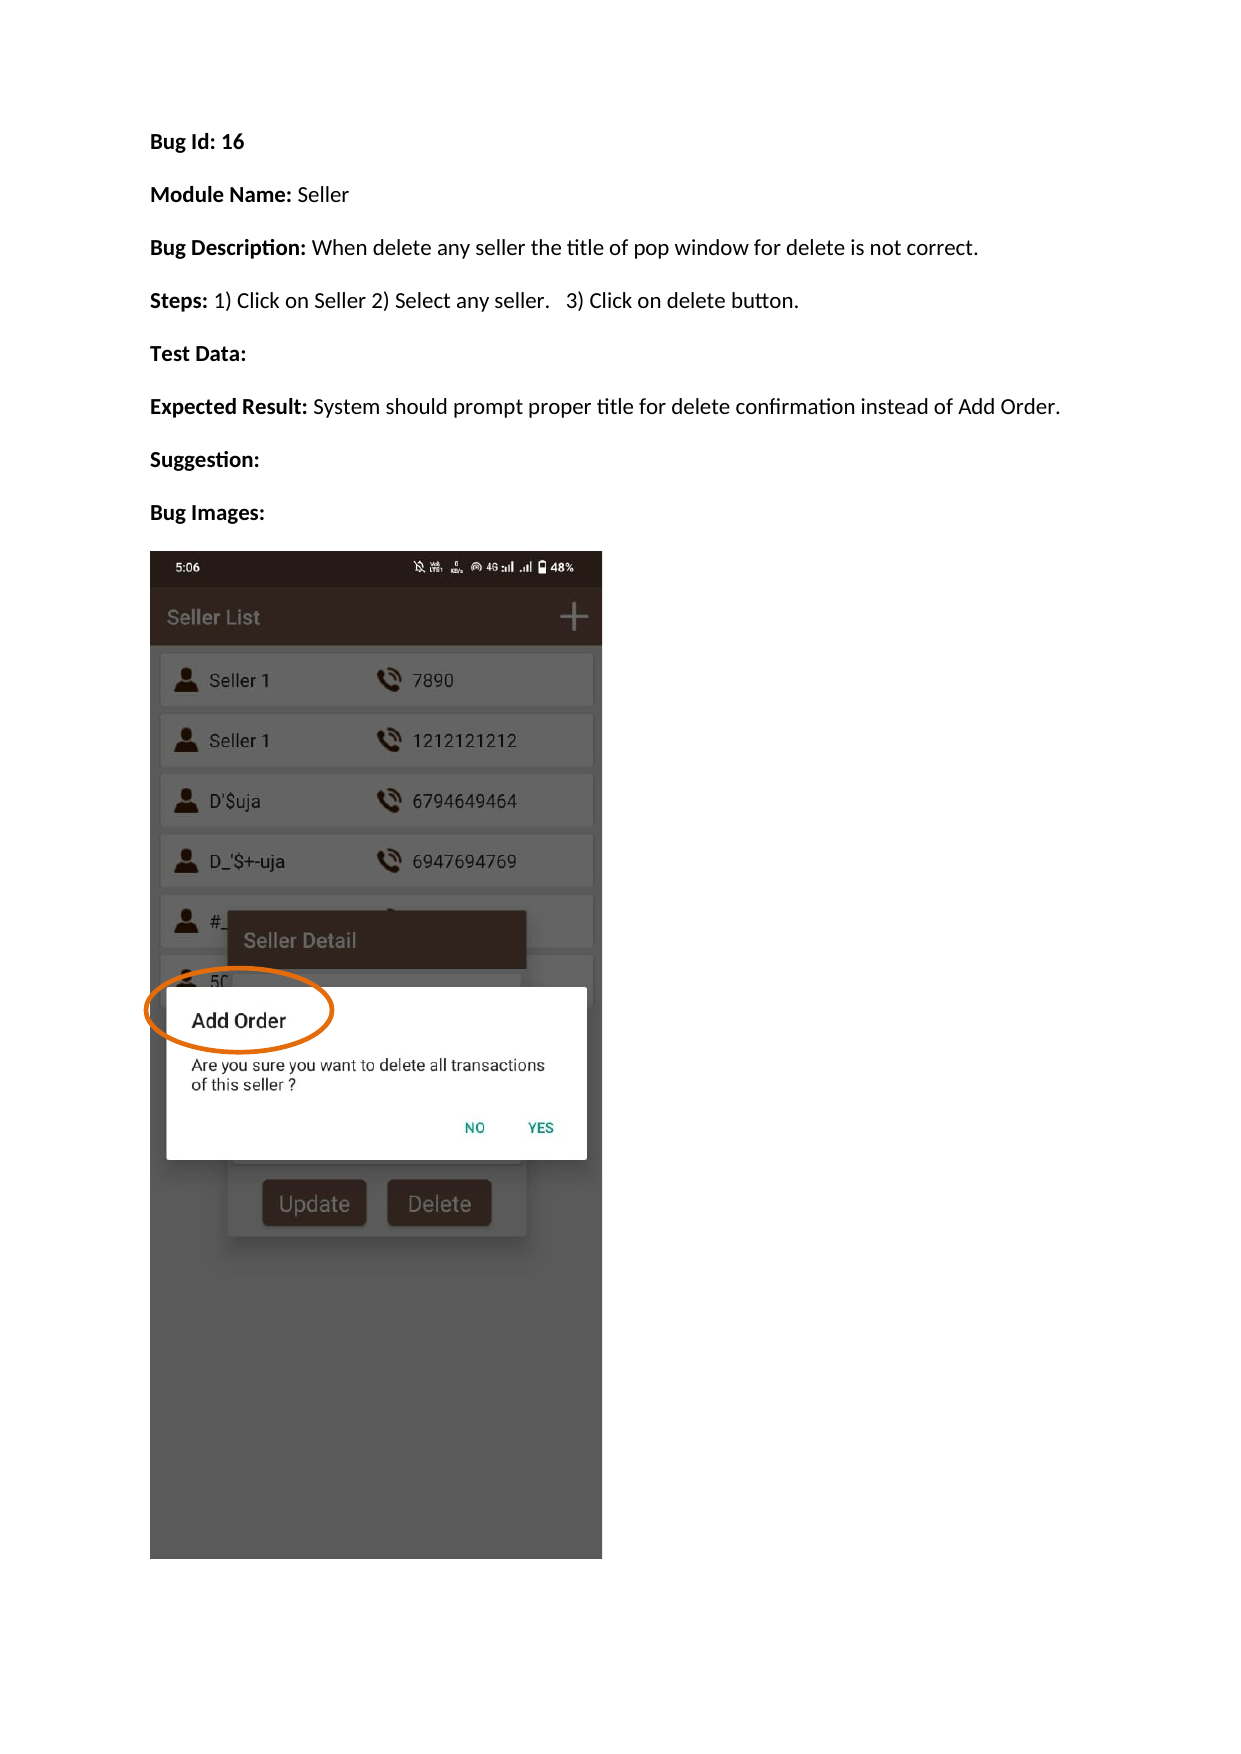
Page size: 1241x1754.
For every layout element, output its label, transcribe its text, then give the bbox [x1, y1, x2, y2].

text Suggestion: [150, 445, 1090, 473]
text Steps: 1) Click on Seller 2) Select any seller. 3) Click on delete button. [150, 286, 1090, 314]
text Expected Result: System should prompt proper title for delete confirmation instead of Add Order. [150, 392, 1090, 420]
text Bug Description: When delete any seller the title of pop window for delete is not correct. [150, 233, 1090, 261]
text Bug Images: [150, 498, 1090, 526]
picture [150, 551, 603, 1559]
text Module Name: Seller [150, 180, 1090, 208]
text Test Data: [150, 339, 1090, 367]
picture [150, 971, 329, 1049]
text Bug Id: 16 [150, 127, 1090, 155]
